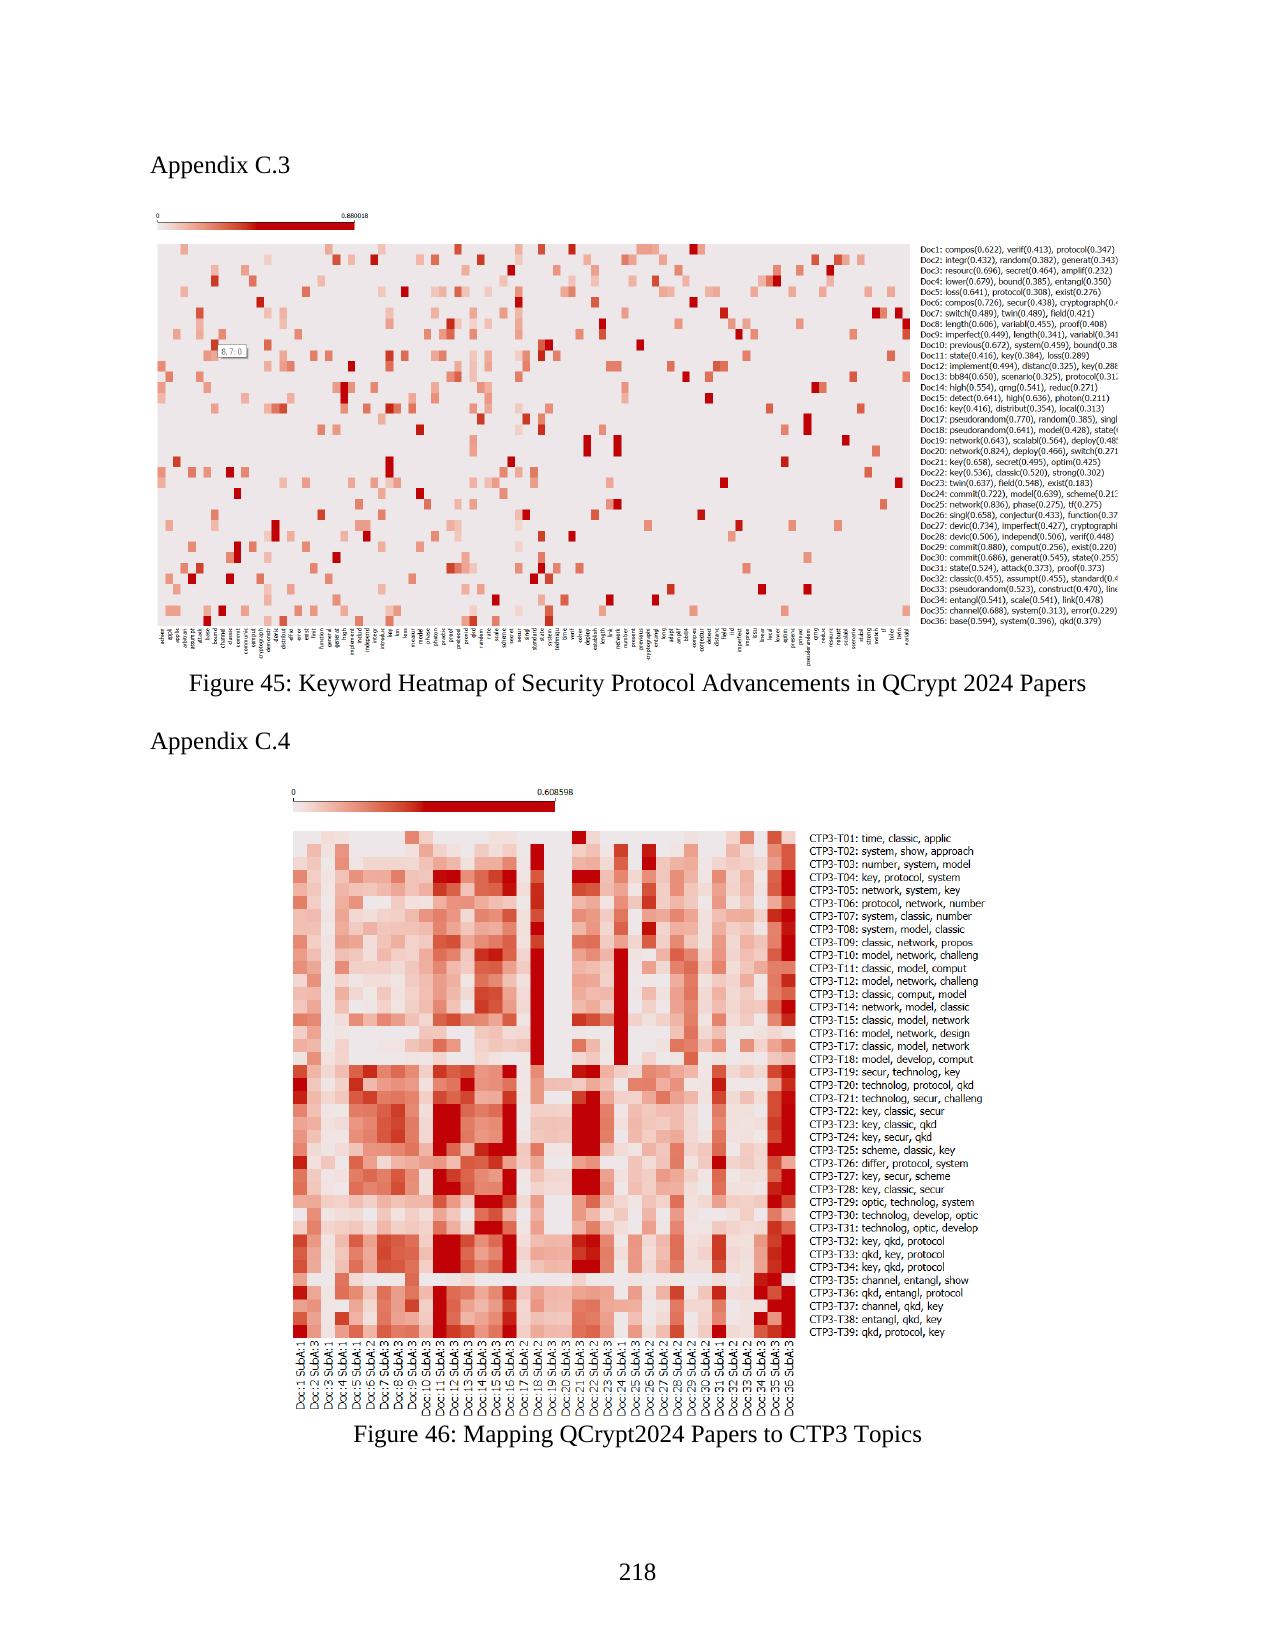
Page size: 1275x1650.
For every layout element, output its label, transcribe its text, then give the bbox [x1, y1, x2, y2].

picture [283, 783, 992, 1420]
picture [150, 207, 1119, 669]
text Appendix C.3 [150, 150, 1125, 179]
title Figure 46: Mapping QCrypt2024 Papers to CTP3 Topics [150, 1419, 1125, 1448]
text Appendix C.4 [150, 726, 1125, 754]
title Figure 45: Keyword Heatmap of Security Protocol Advancements in QCrypt 2024 Papers [150, 668, 1125, 697]
